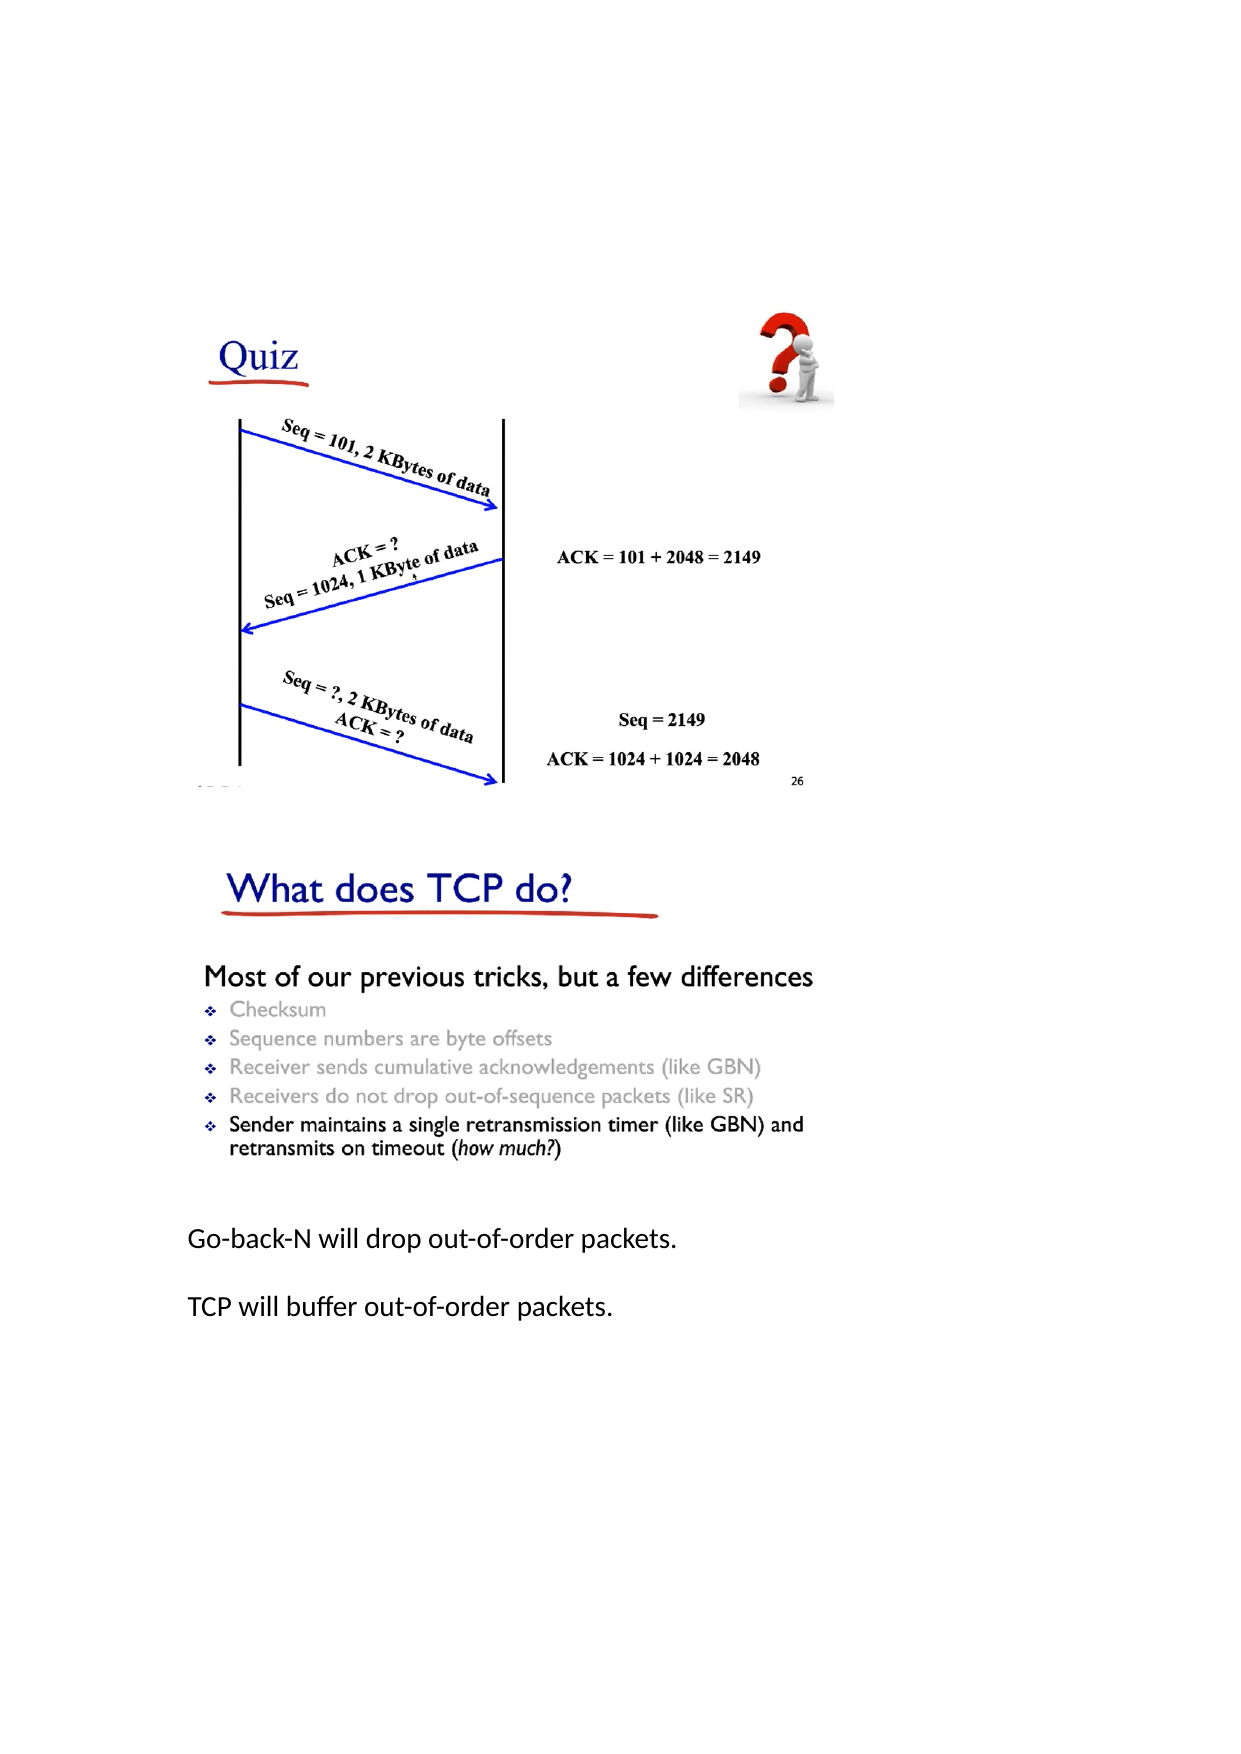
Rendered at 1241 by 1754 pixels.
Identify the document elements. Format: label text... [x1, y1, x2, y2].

picture [187, 846, 839, 1199]
text Go-back-N will drop out-of-order packets. [187, 1206, 1053, 1271]
picture [187, 297, 835, 787]
text TCP will buffer out-of-order packets. [187, 1273, 1053, 1338]
